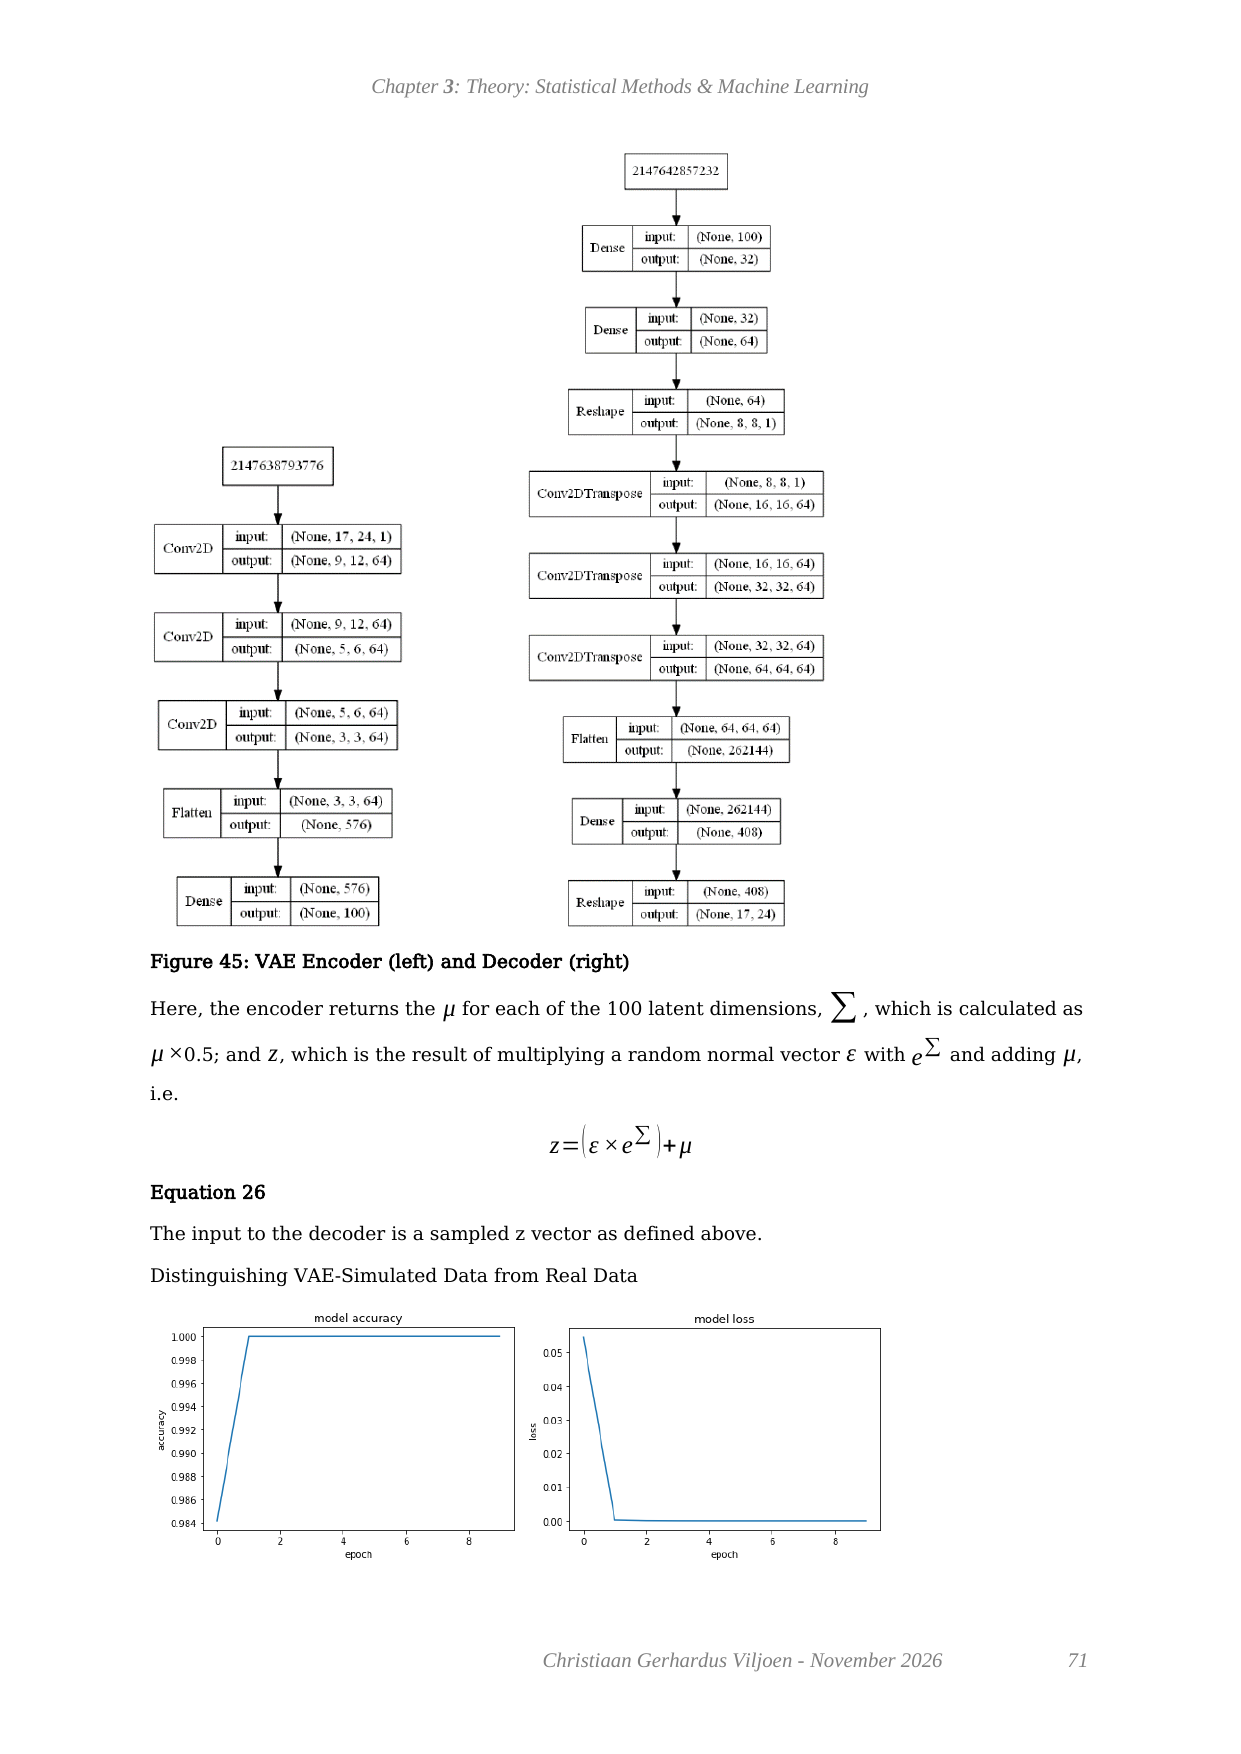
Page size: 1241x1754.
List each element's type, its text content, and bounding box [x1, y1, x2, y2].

picture [150, 442, 405, 930]
text Figure 45: VAE Encoder (left) and Decoder (right) [150, 949, 1090, 972]
picture [150, 1306, 888, 1565]
text Distinguishing VAE-Simulated Data from Real Data [150, 1264, 1090, 1287]
text The input to the decoder is a sampled z vector as defined above. [150, 1222, 1090, 1245]
text Here, the encoder returns the for each of the 100 latent dimensions, , which is calculated as 0.5; and , which is the result of multiplying a random normal vector with and adding , i.e. [150, 991, 1090, 1104]
picture [525, 150, 827, 930]
text Equation 26 [150, 1180, 1090, 1203]
